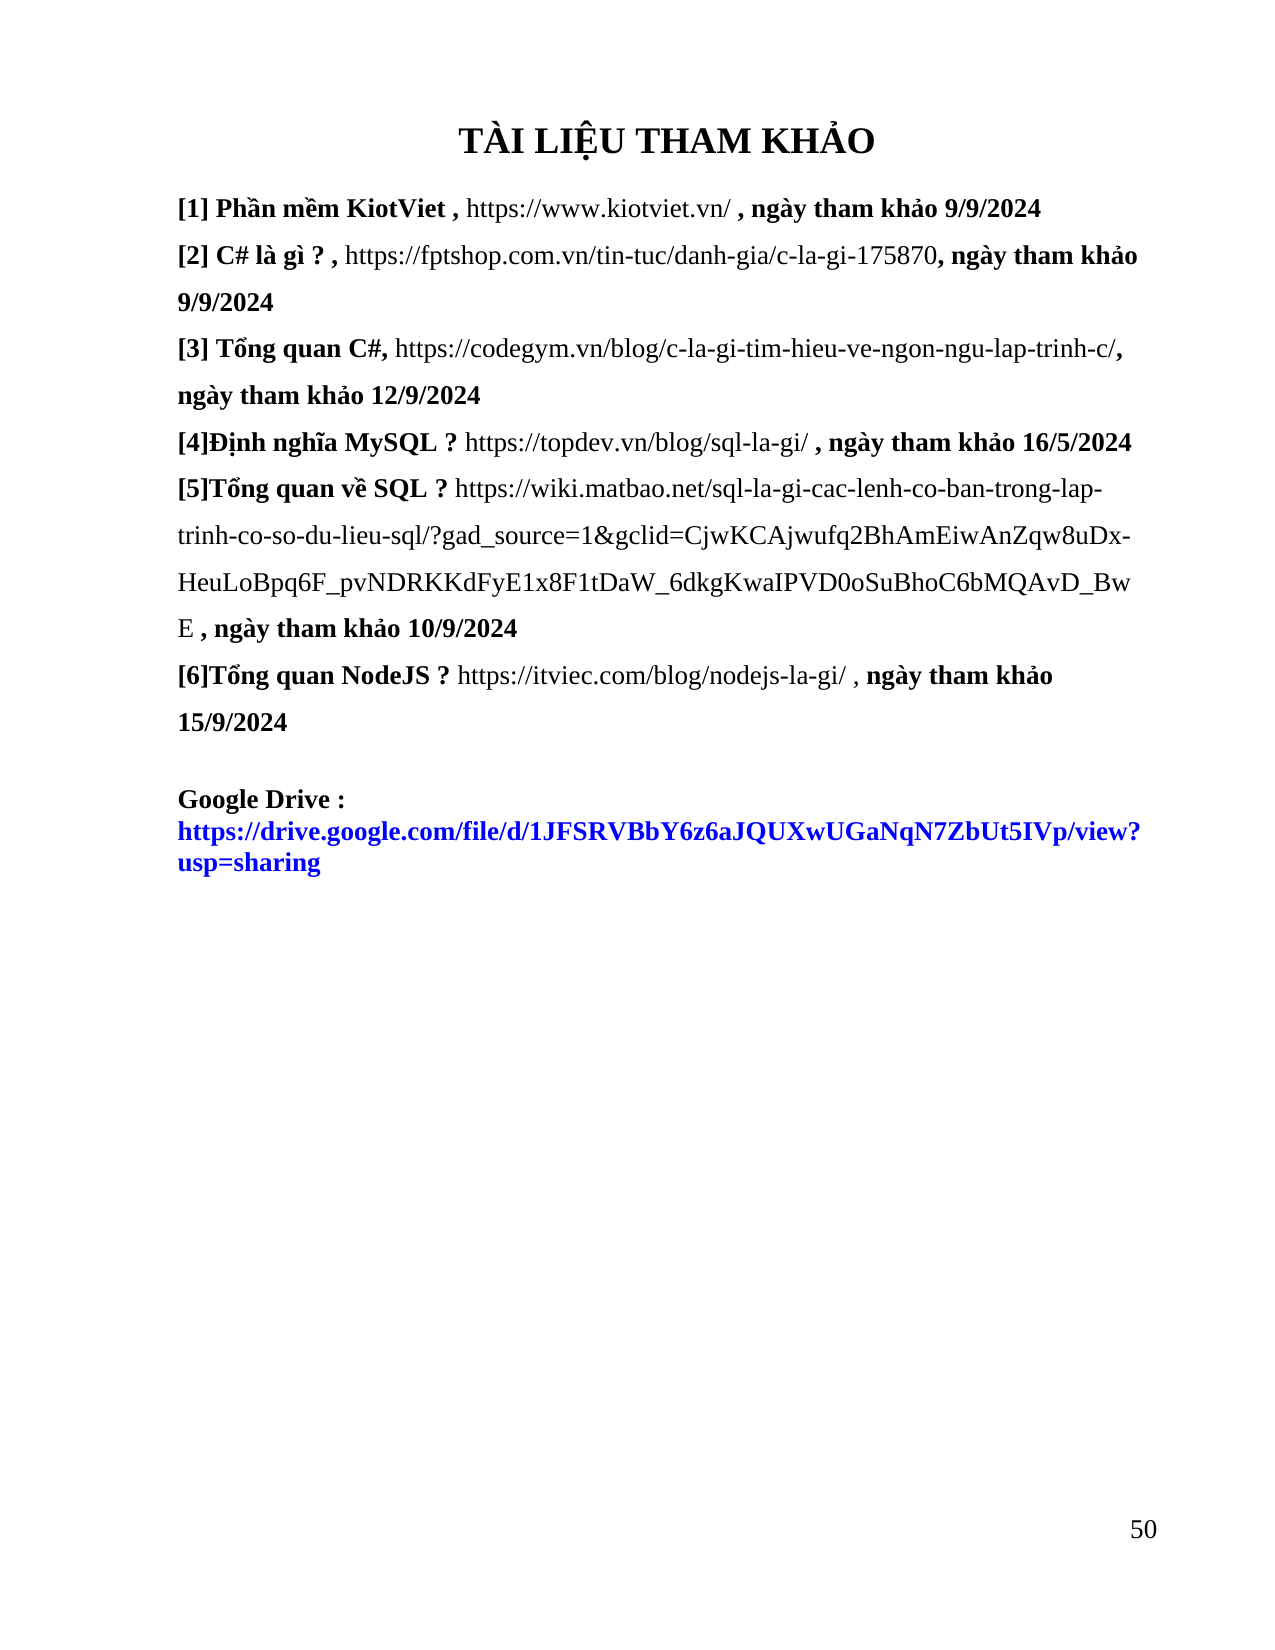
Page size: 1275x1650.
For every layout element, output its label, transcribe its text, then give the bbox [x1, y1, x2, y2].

text [3] Tổng quan C#, https://codegym.vn/blog/c-la-gi-tim-hieu-ve-ngon-ngu-lap-trinh-c/, ngày tham khảo 12/9/2024 [177, 332, 1157, 410]
subtitle TÀI LIỆU THAM KHẢO [177, 118, 1157, 161]
text [5]Tổng quan về SQL ? https://wiki.matbao.net/sql-la-gi-cac-lenh-co-ban-trong-lap-trinh-co-so-du-lieu-sql/?gad_source=1&gclid=CjwKCAjwufq2BhAmEiwAnZqw8uDx-HeuLoBpq6F_pvNDRKKdFyE1x8F1tDaW_6dkgKwaIPVD0oSuBhoC6bMQAvD_BwE , ngày tham khảo 10/9/2024 [177, 472, 1157, 643]
text [1] Phần mềm KiotViet , https://www.kiotviet.vn/ , ngày tham khảo 9/9/2024 [177, 192, 1157, 223]
text Google Drive : https://drive.google.com/file/d/1JFSRVBbY6z6aJQUXwUGaNqN7ZbUt5IVp/view?usp=sharing [177, 752, 1157, 877]
text [2] C# là gì ? , https://fptshop.com.vn/tin-tuc/danh-gia/c-la-gi-175870, ngày tham khảo 9/9/2024 [177, 239, 1157, 317]
text [6]Tổng quan NodeJS ? https://itviec.com/blog/nodejs-la-gi/ , ngày tham khảo 15/9/2024 [177, 659, 1157, 737]
text [4]Định nghĩa MySQL ? https://topdev.vn/blog/sql-la-gi/ , ngày tham khảo 16/5/2024 [177, 426, 1157, 457]
